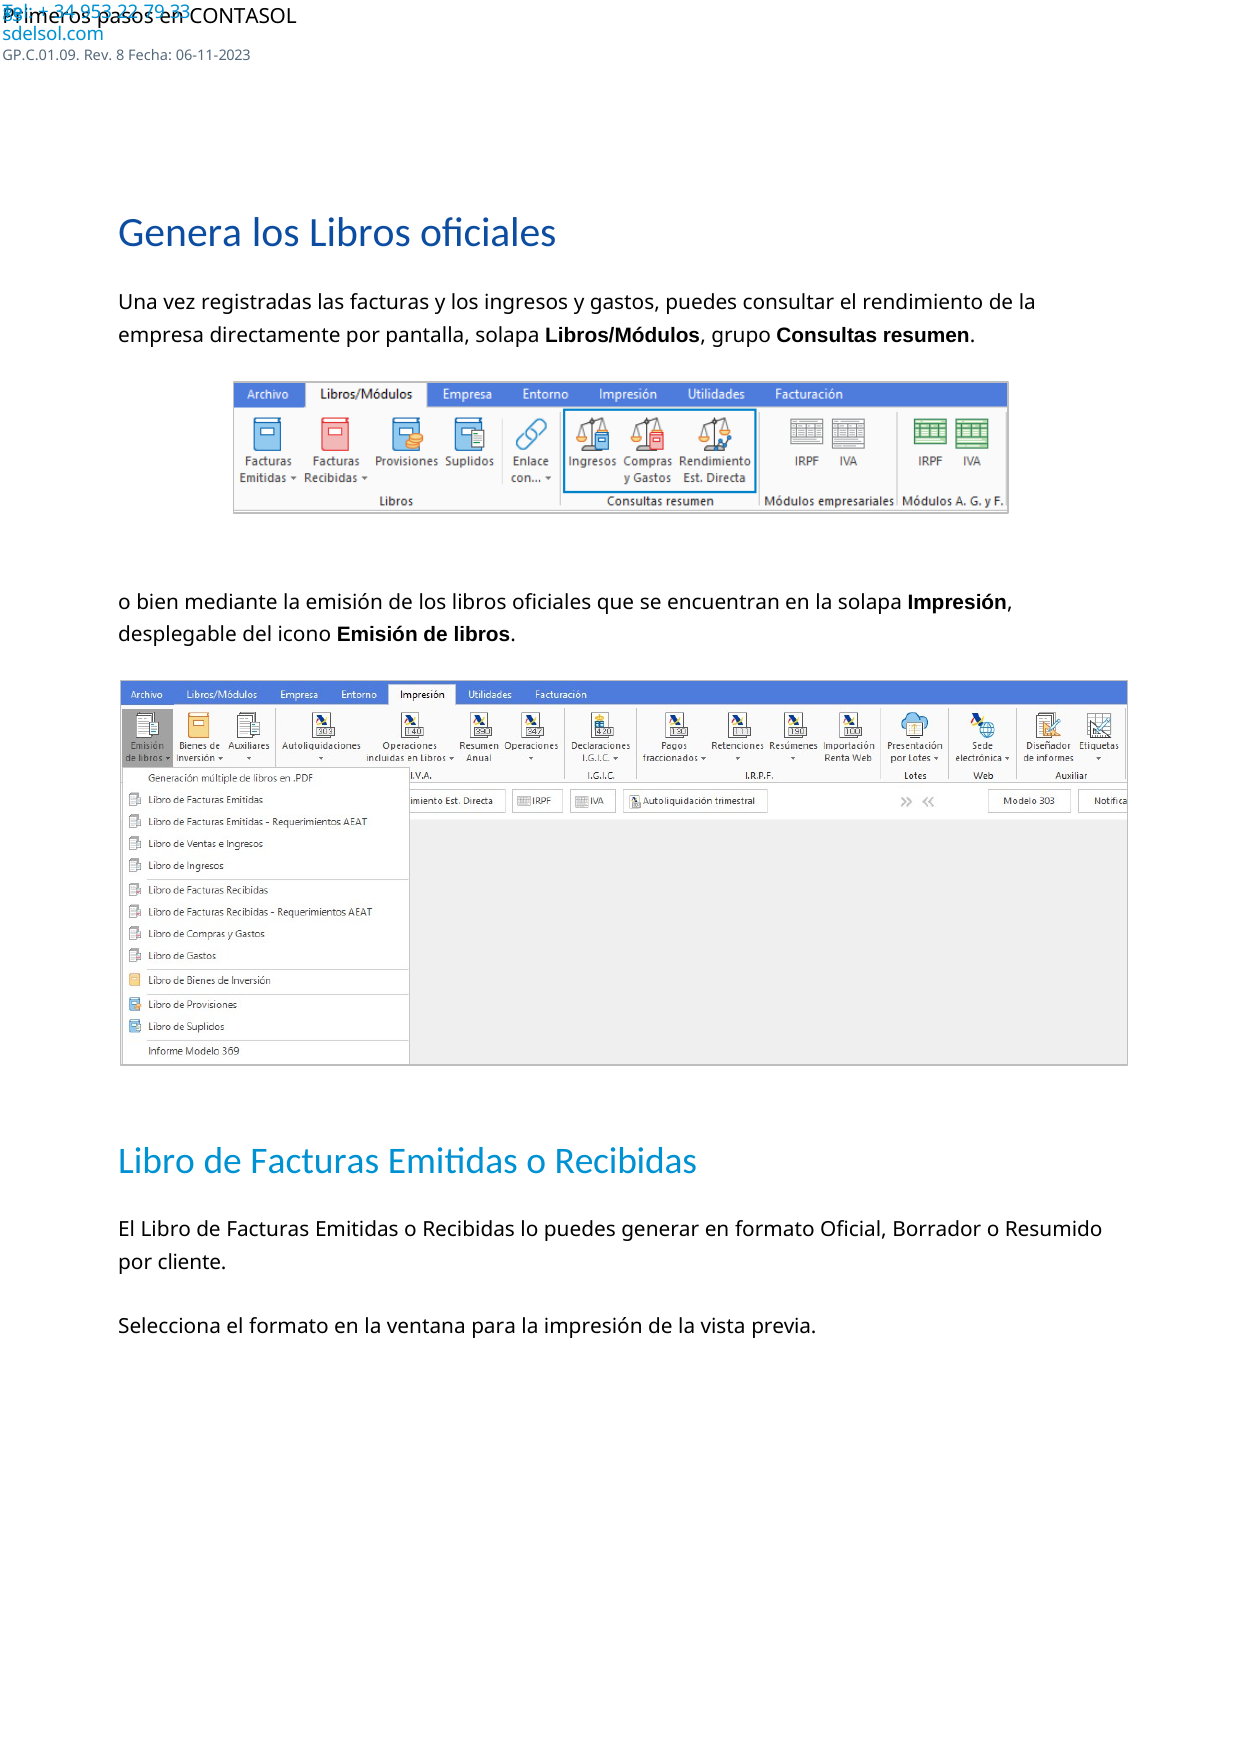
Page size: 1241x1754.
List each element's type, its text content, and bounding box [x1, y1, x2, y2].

subtitle Genera los Libros oficiales [118, 206, 1137, 257]
picture [234, 383, 1007, 511]
text El Libro de Facturas Emitidas o Recibidas lo puedes generar en formato Oficial, Borrador o Resumido por cliente. [118, 1214, 1137, 1275]
picture [121, 681, 1127, 1064]
text Selecciona el formato en la ventana para la impresión de la vista previa. [118, 1311, 1137, 1340]
subtitle Libro de Facturas Emitidas o Recibidas [118, 1137, 1137, 1183]
text o bien mediante la emisión de los libros oficiales que se encuentran en la solapa Impresión, desplegable del icono Emisión de libros. [118, 587, 1108, 648]
text Una vez registradas las facturas y los ingresos y gastos, puedes consultar el rendimiento de la empresa directamente por pantalla, solapa Libros/Módulos, grupo Consultas resumen. [118, 287, 1120, 348]
